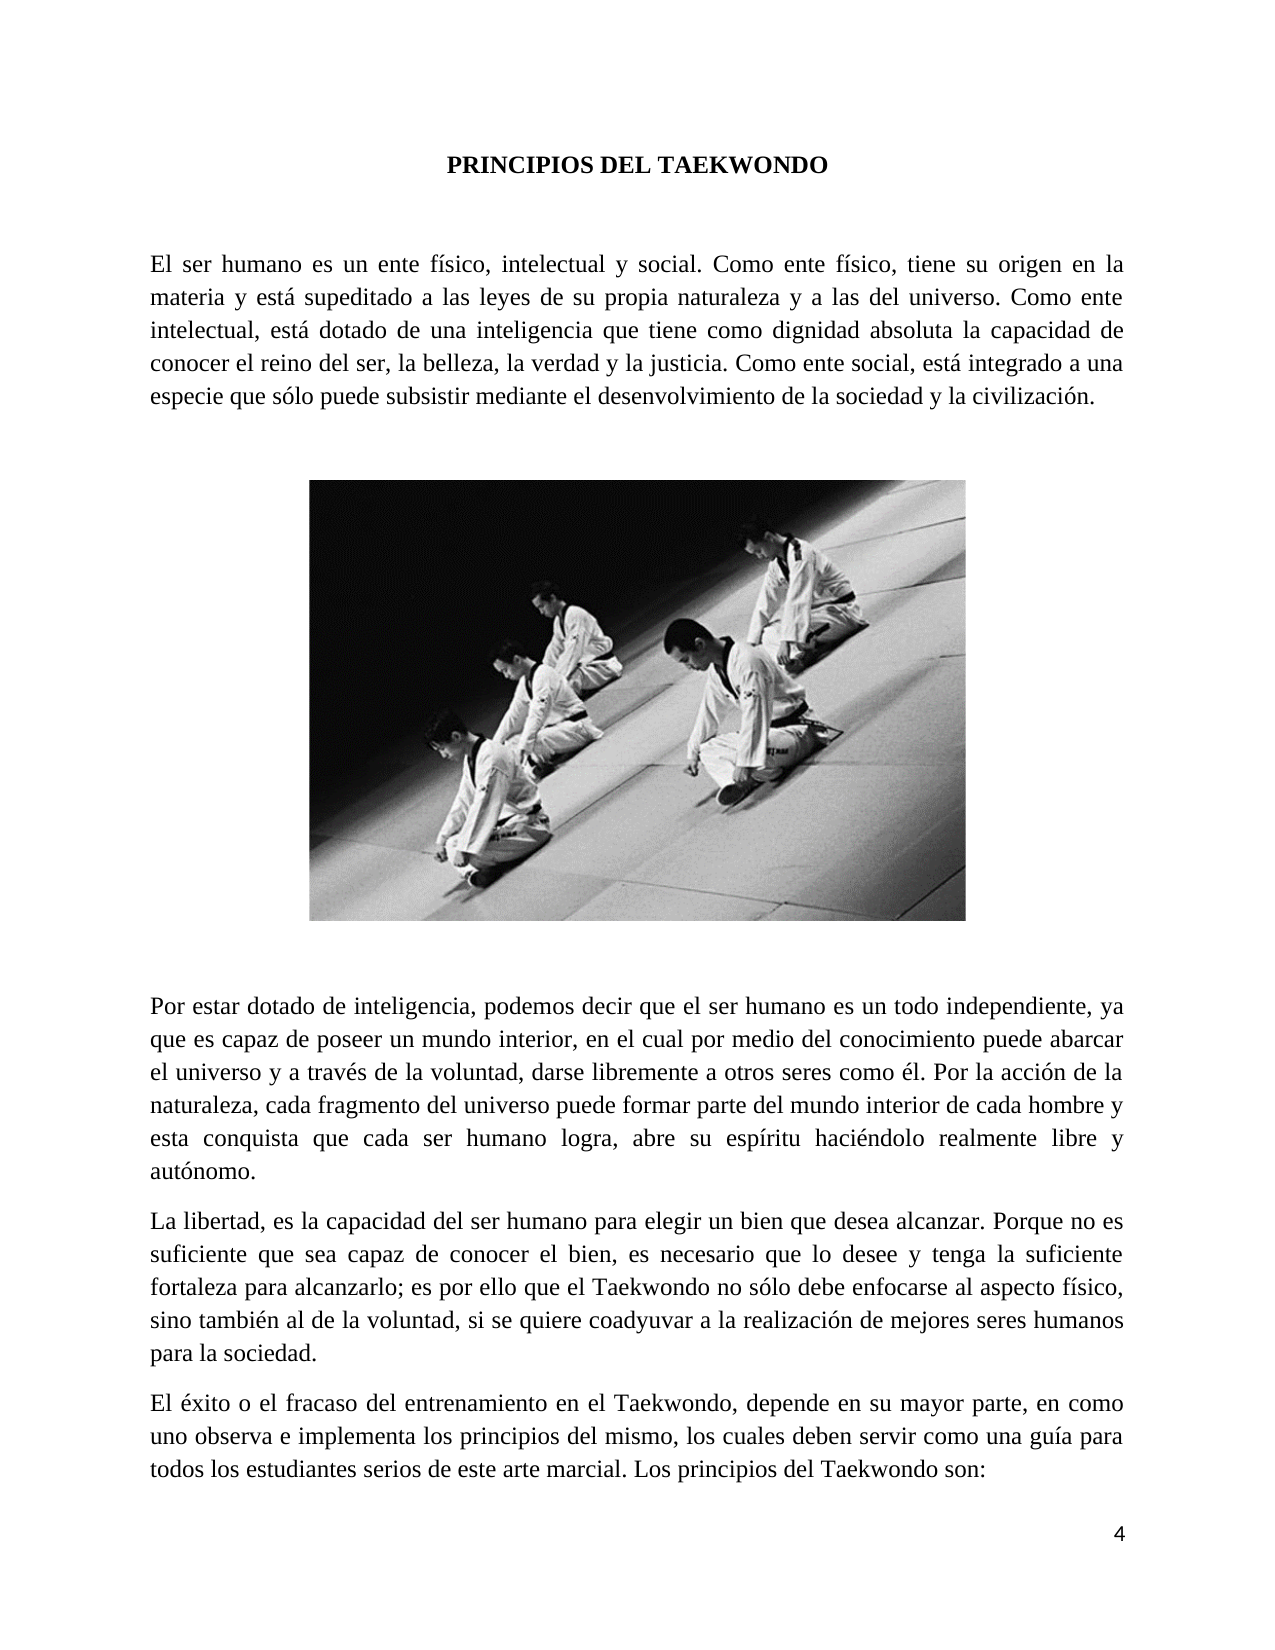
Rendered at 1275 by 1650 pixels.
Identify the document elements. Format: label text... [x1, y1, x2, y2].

text El éxito o el fracaso del entrenamiento en el Taekwondo, depende en su mayor parte, en como uno observa e implementa los principios del mismo, los cuales deben servir como una guía para todos los estudiantes serios de este arte marcial. Los principios del Taekwondo son: [150, 1388, 1125, 1483]
text PRINCIPIOS DEL TAEKWONDO [150, 150, 1125, 179]
text La libertad, es la capacidad del ser humano para elegir un bien que desea alcanzar. Porque no es suficiente que sea capaz de conocer el bien, es necesario que lo desee y tenga la suficiente fortaleza para alcanzarlo; es por ello que el Taekwondo no sólo debe enfocarse al aspecto físico, sino también al de la voluntad, si se quiere coadyuvar a la realización de mejores seres humanos para la sociedad. [150, 1206, 1125, 1367]
text El ser humano es un ente físico, intelectual y social. Como ente físico, tiene su origen en la materia y está supeditado a las leyes de su propia naturaleza y a las del universo. Como ente intelectual, está dotado de una inteligencia que tiene como dignidad absoluta la capacidad de conocer el reino del ser, la belleza, la verdad y la justicia. Como ente social, está integrado a una especie que sólo puede subsistir mediante el desenvolvimiento de la sociedad y la civilización. [150, 249, 1125, 410]
picture [309, 480, 966, 921]
text Por estar dotado de inteligencia, podemos decir que el ser humano es un todo independiente, ya que es capaz de poseer un mundo interior, en el cual por medio del conocimiento puede abarcar el universo y a través de la voluntad, darse libremente a otros seres como él. Por la acción de la naturaleza, cada fragmento del universo puede formar parte del mundo interior de cada hombre y esta conquista que cada ser humano logra, abre su espíritu haciéndolo realmente libre y autónomo. [150, 991, 1125, 1185]
